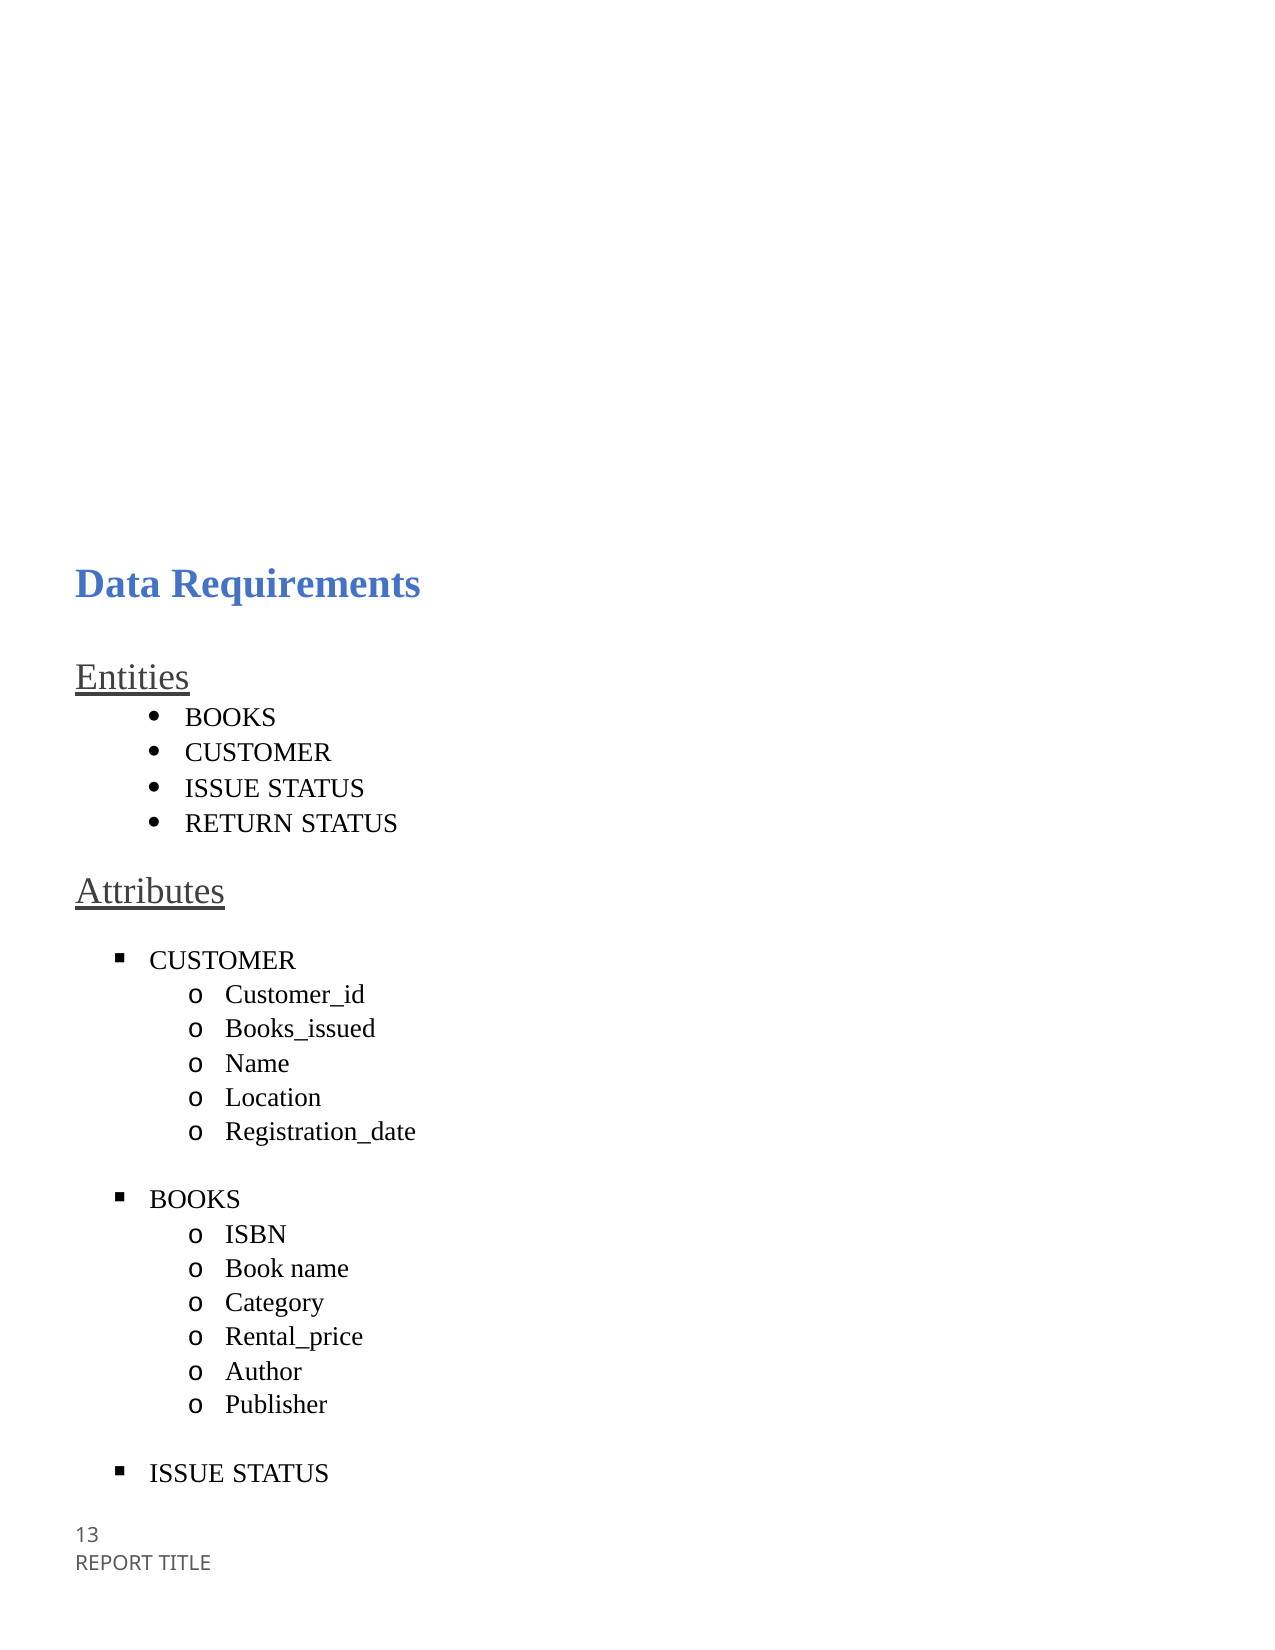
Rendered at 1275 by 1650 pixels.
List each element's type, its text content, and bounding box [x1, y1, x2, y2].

list Registration_date [187, 1113, 1200, 1147]
subtitle Attributes [75, 868, 1200, 912]
list Customer_id [187, 976, 1200, 1010]
list Category [187, 1284, 1200, 1318]
list Name [187, 1045, 1200, 1079]
list ISBN [187, 1216, 1200, 1250]
list ISSUE STATUS [149, 769, 1200, 804]
list Book name [187, 1250, 1200, 1284]
text Data Requirements [75, 559, 1200, 607]
list Publisher [187, 1387, 1200, 1421]
list RETURN STATUS [149, 804, 1200, 840]
list ISSUE STATUS [112, 1455, 1200, 1489]
list Books_issued [187, 1010, 1200, 1045]
list CUSTOMER [149, 733, 1200, 769]
list Author [187, 1353, 1200, 1387]
list CUSTOMER [112, 942, 1200, 976]
list Location [187, 1079, 1200, 1113]
subtitle Entities [75, 655, 1200, 698]
list BOOKS [149, 698, 1200, 733]
list BOOKS [112, 1181, 1200, 1216]
list Rental_price [187, 1318, 1200, 1353]
